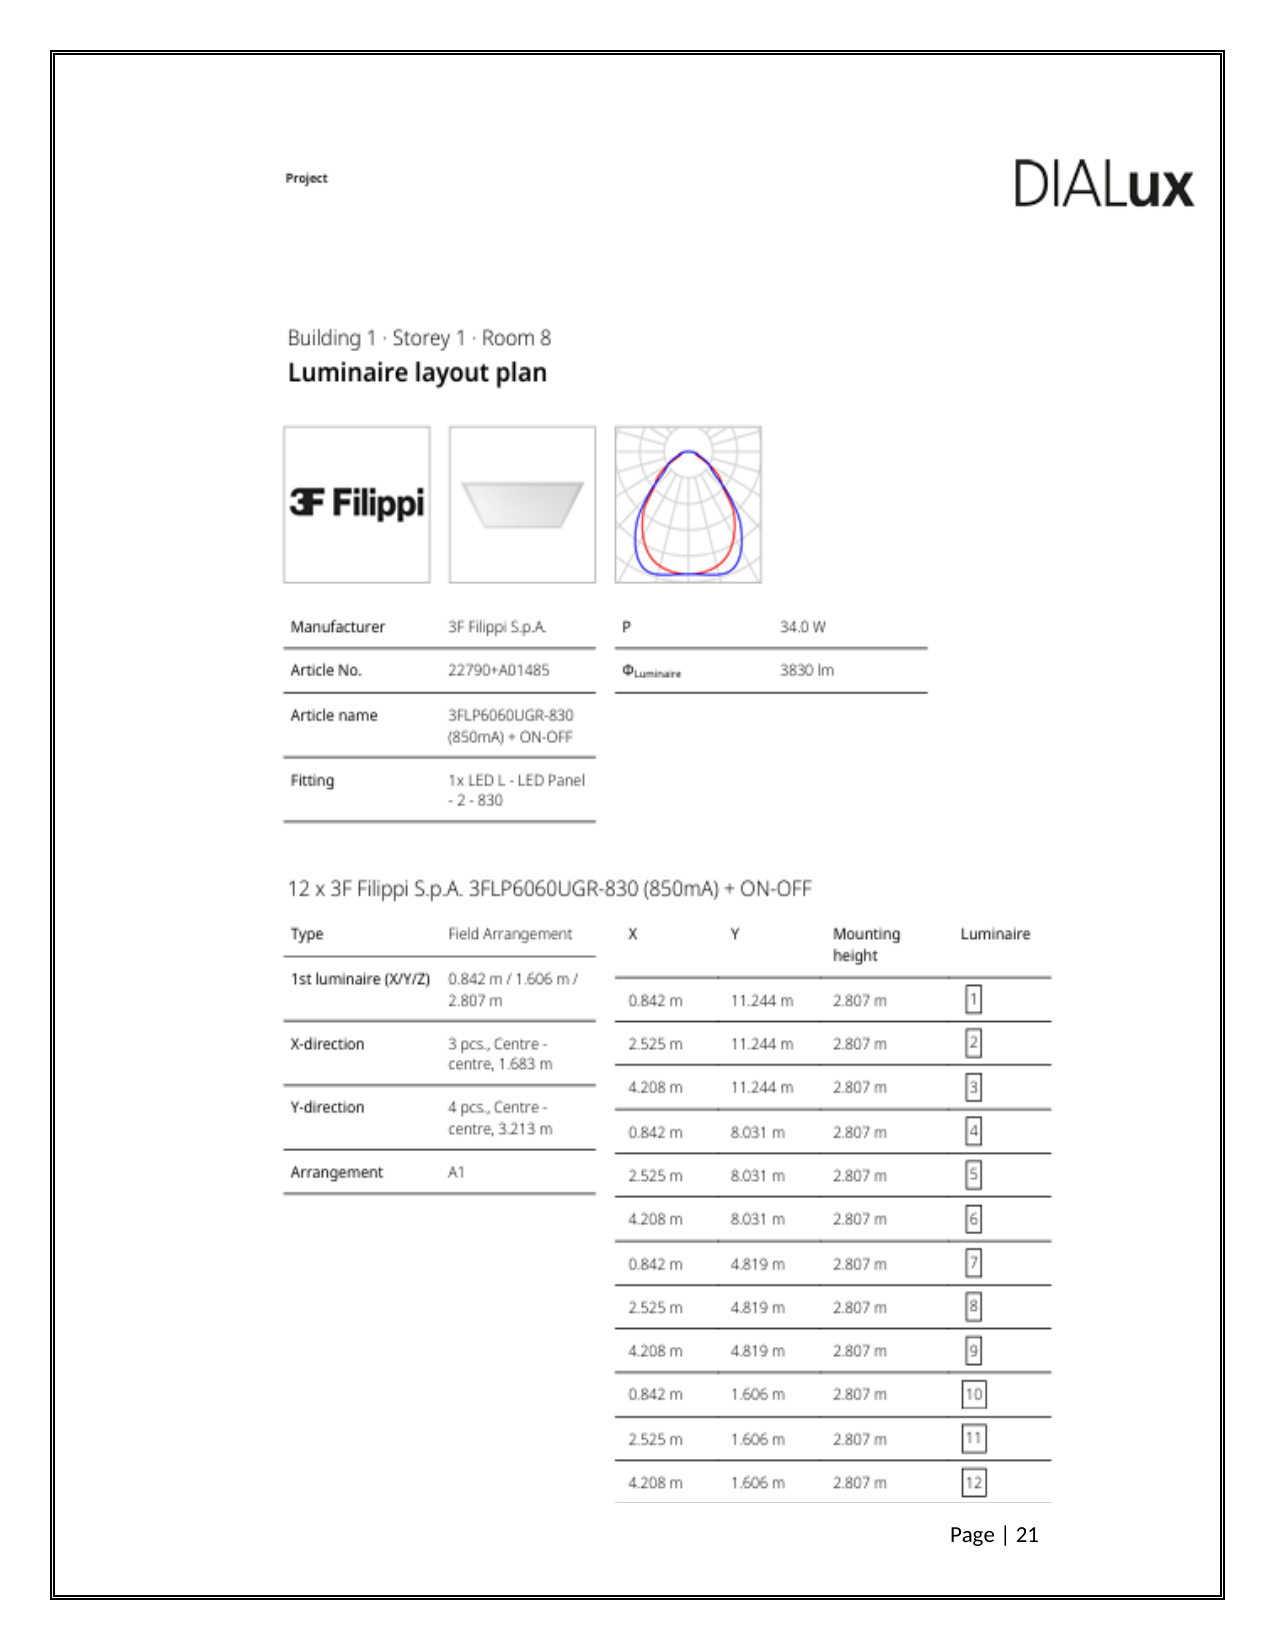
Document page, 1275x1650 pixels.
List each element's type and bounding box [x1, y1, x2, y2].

picture [273, 147, 1203, 1503]
